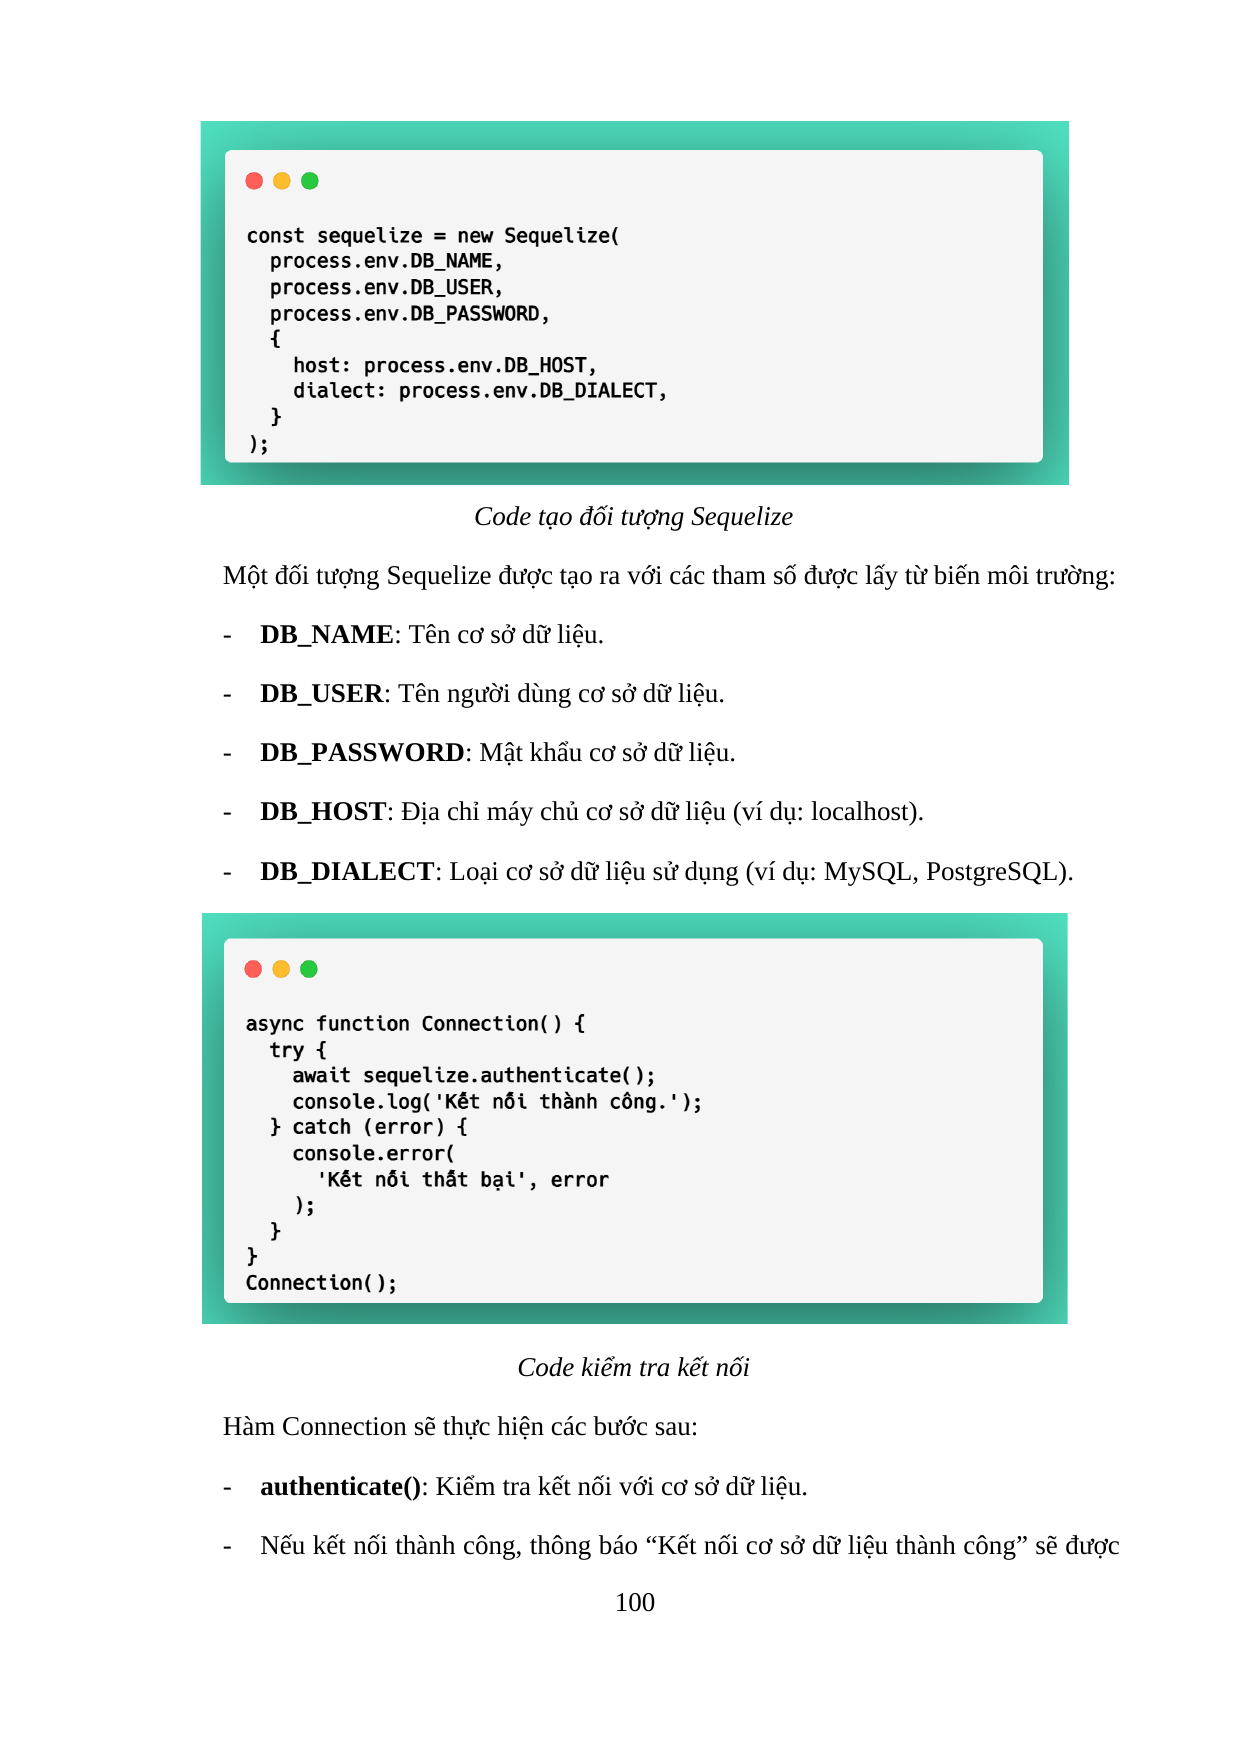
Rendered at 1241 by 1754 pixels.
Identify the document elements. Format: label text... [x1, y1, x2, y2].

text Một đối tượng Sequelize được tạo ra với các tham số được lấy từ biến môi trường: [148, 559, 1122, 590]
list DB_DIALECT: Loại cơ sở dữ liệu sử dụng (ví dụ: MySQL, PostgreSQL). [223, 855, 1122, 886]
list DB_PASSWORD: Mật khẩu cơ sở dữ liệu. [223, 736, 1122, 767]
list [223, 1529, 1122, 1560]
list DB_HOST: Địa chỉ máy chủ cơ sở dữ liệu (ví dụ: localhost). [223, 796, 1122, 827]
picture [200, 121, 1070, 485]
list DB_NAME: Tên cơ sở dữ liệu. [223, 618, 1122, 649]
list DB_USER: Tên người dùng cơ sở dữ liệu. [223, 677, 1122, 708]
text Hàm Connection sẽ thực hiện các bước sau: [148, 1410, 1122, 1442]
picture [202, 913, 1068, 1324]
text Code kiểm tra kết nối [148, 1351, 1122, 1382]
text Code tạo đối tượng Sequelize [148, 500, 1122, 531]
list authenticate(): Kiểm tra kết nối với cơ sở dữ liệu. [223, 1469, 1122, 1501]
